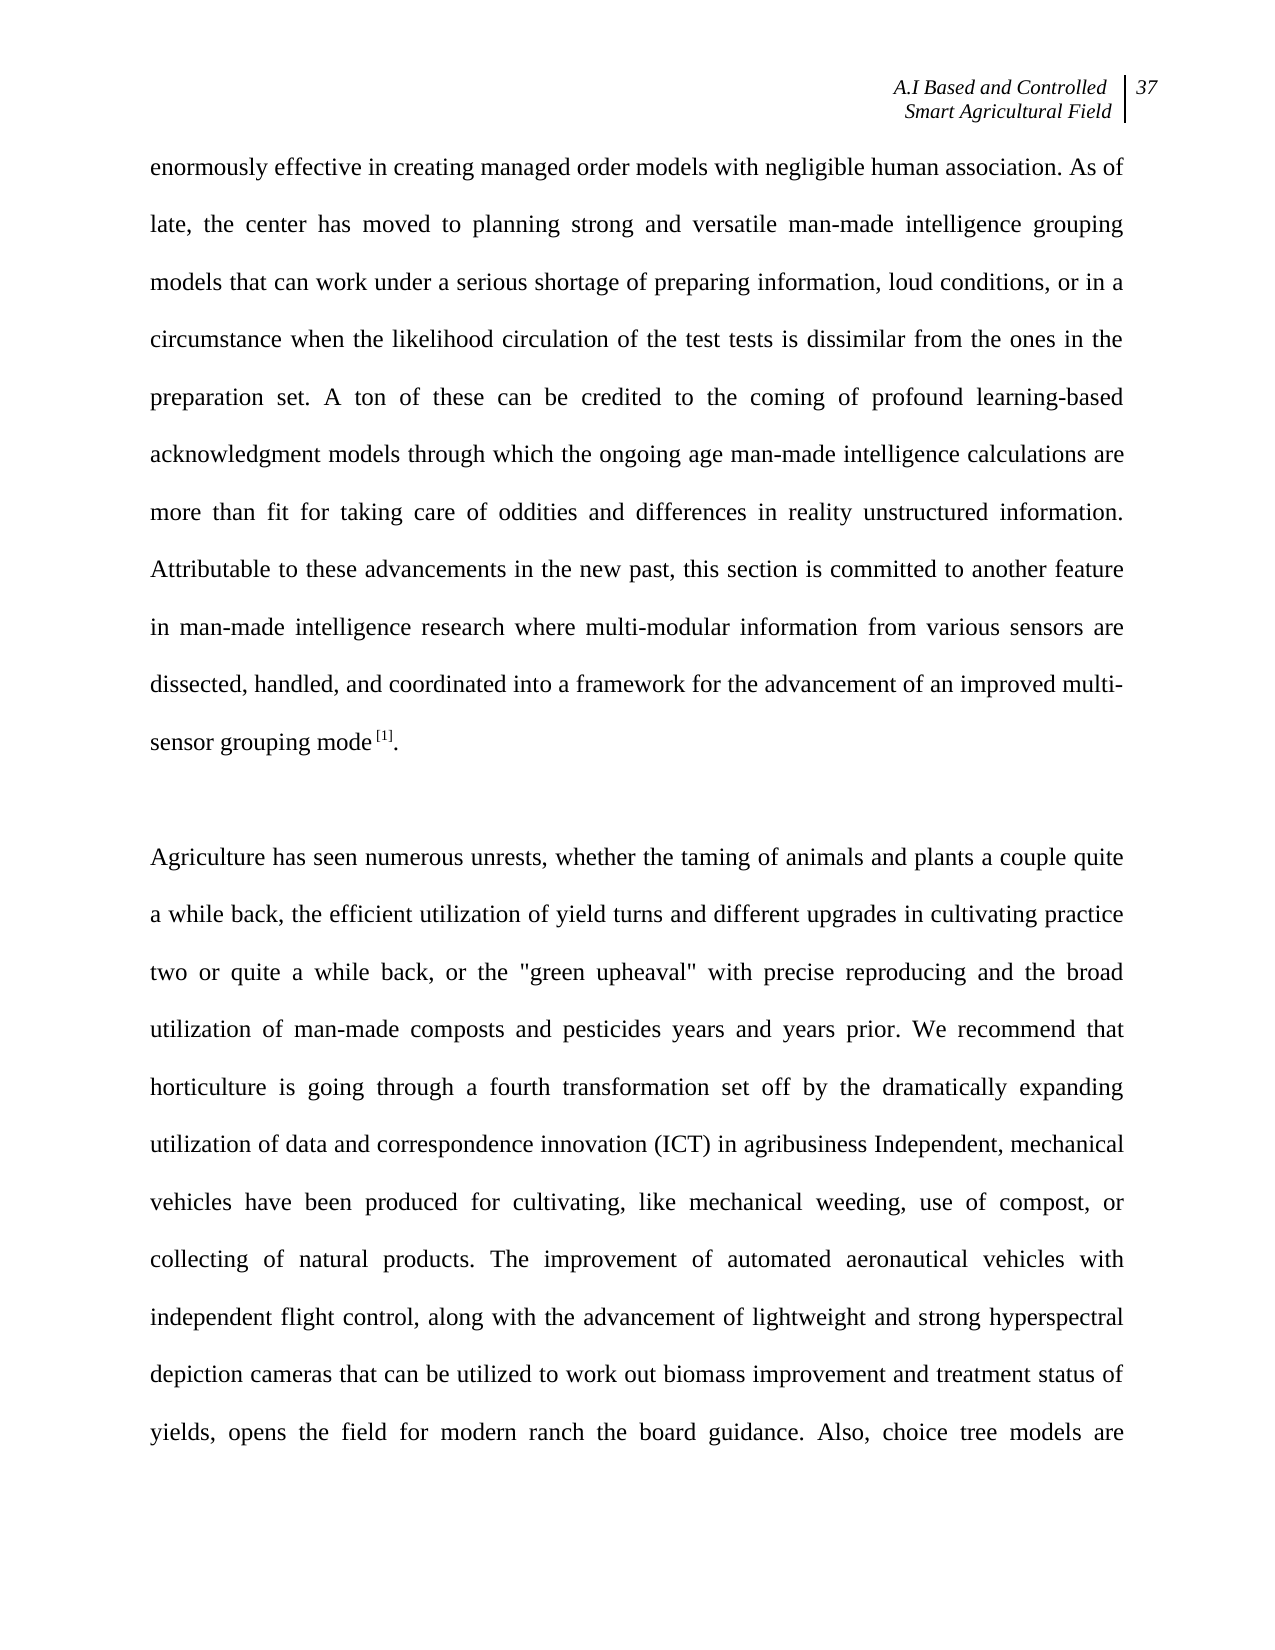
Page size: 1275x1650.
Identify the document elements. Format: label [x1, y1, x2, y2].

text [150, 842, 1125, 1446]
text [150, 152, 1125, 756]
